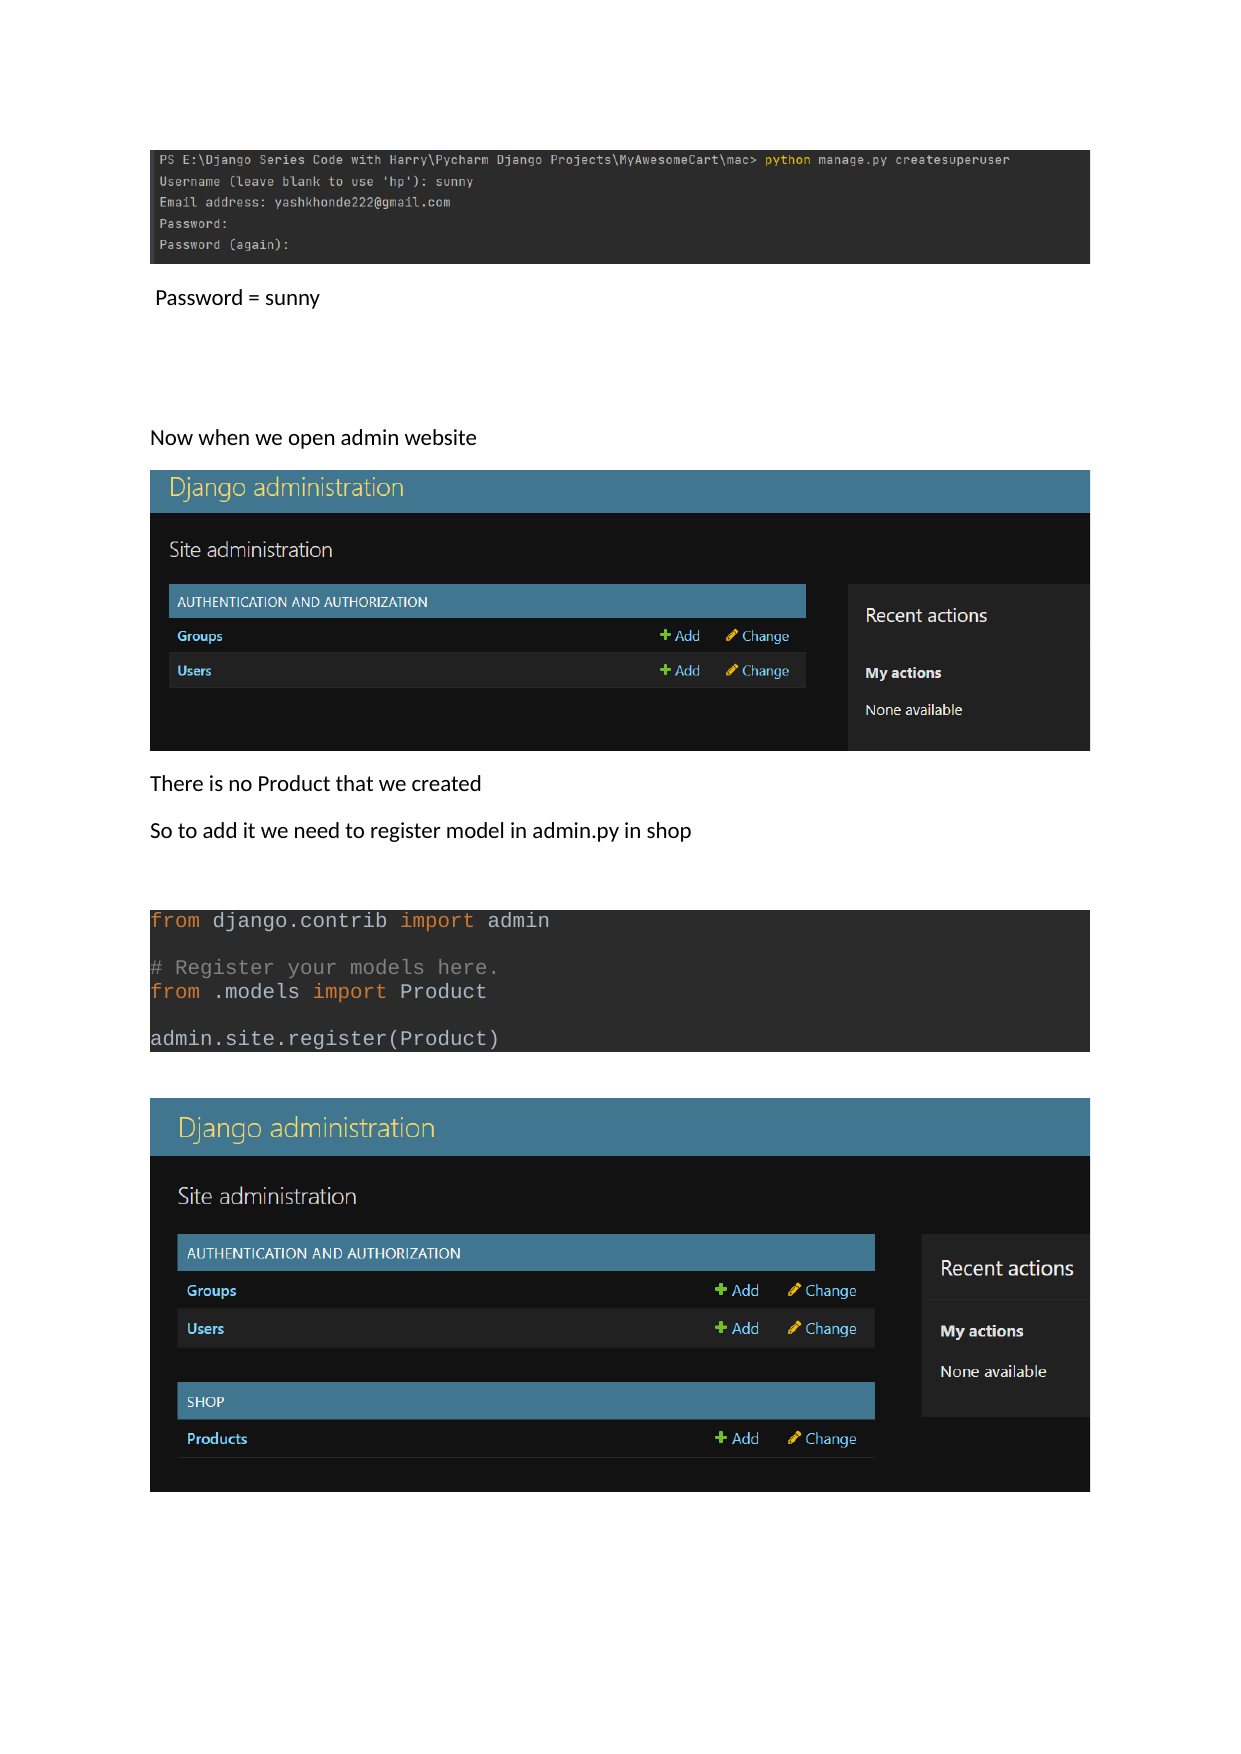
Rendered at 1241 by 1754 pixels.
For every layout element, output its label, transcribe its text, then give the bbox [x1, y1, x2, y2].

text from django.contrib import admin # Register your models here. from .models import Product admin.site.register(Product) [150, 910, 1090, 1052]
text Now when we open admin website [150, 423, 1090, 452]
text So to add it we need to register model in admin.py in shop [150, 816, 1090, 844]
picture [150, 150, 1091, 264]
picture [150, 470, 1091, 751]
text Password = sunny [150, 283, 1090, 311]
picture [150, 1098, 1091, 1492]
text There is no Product that we created [150, 769, 1090, 797]
